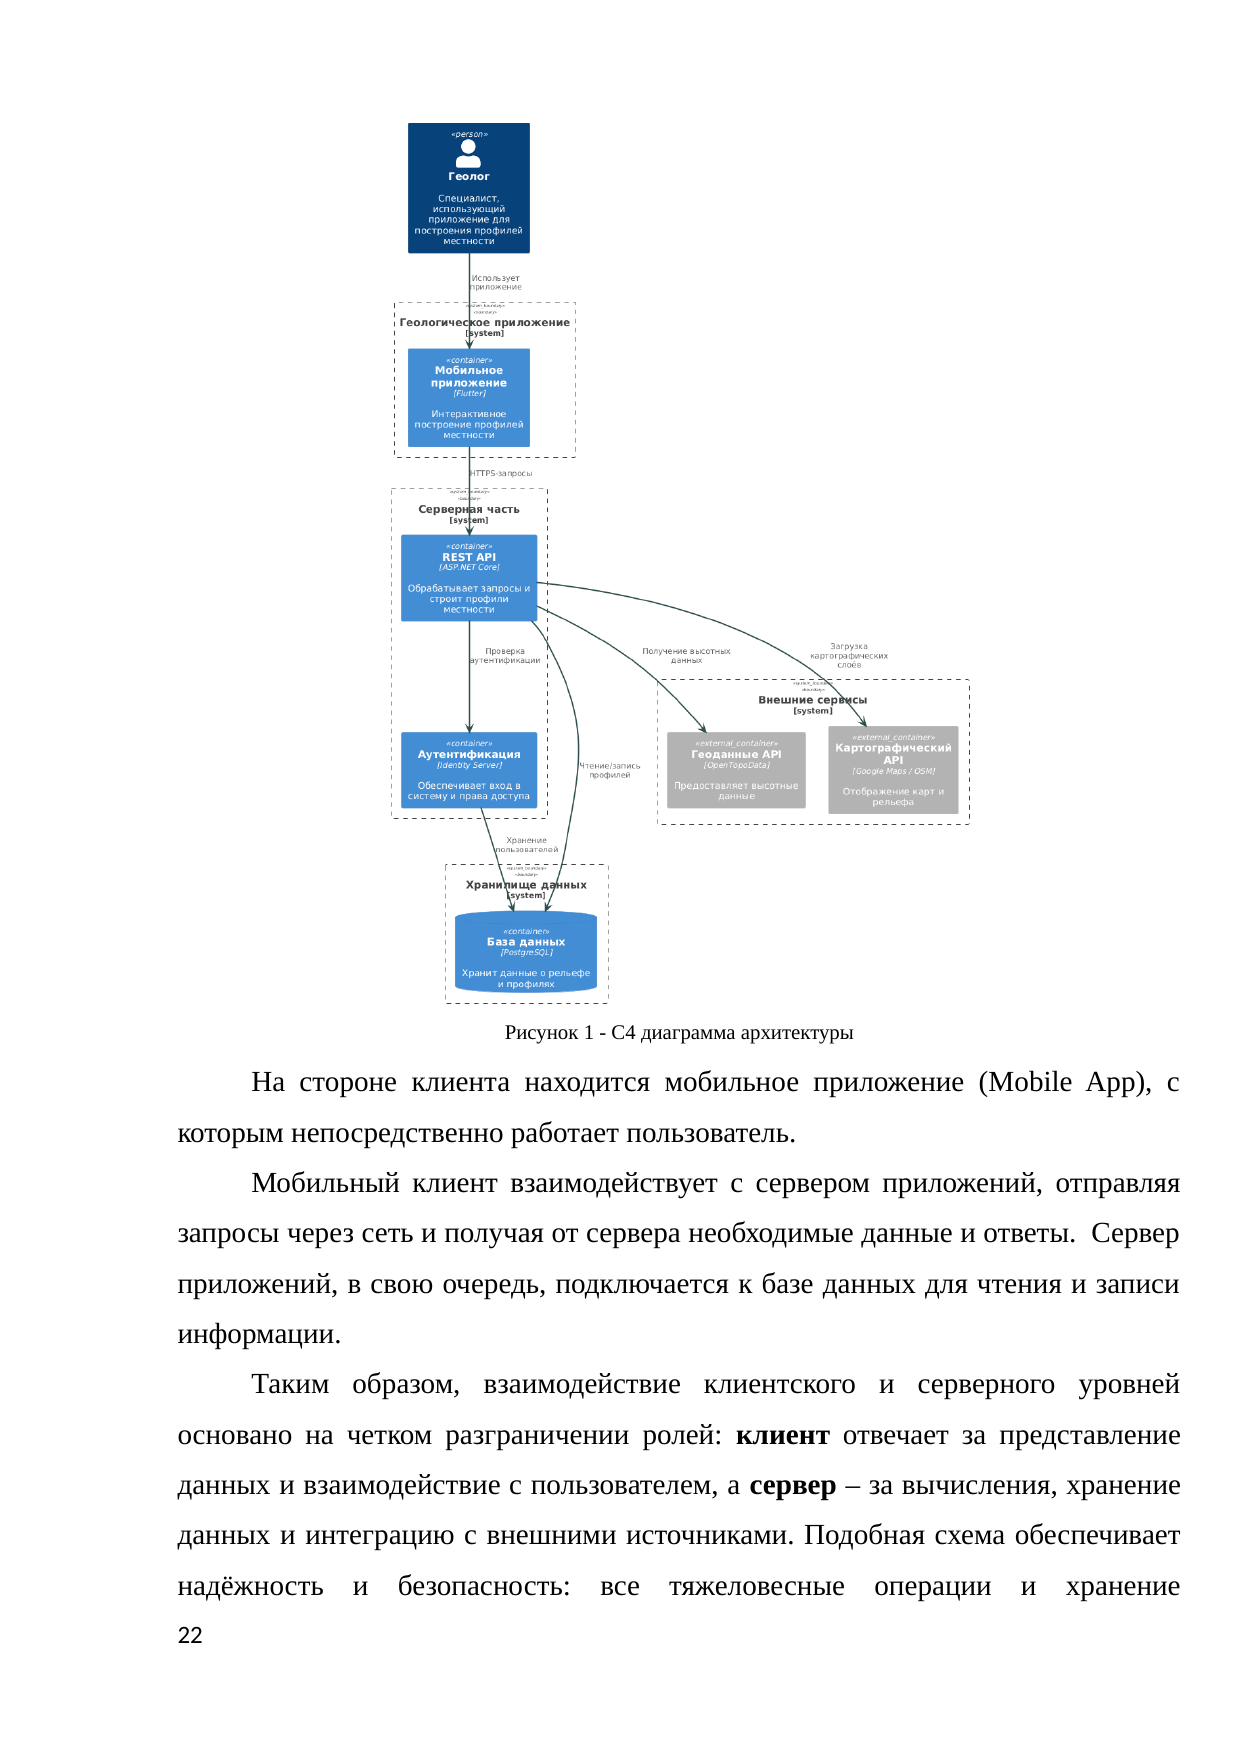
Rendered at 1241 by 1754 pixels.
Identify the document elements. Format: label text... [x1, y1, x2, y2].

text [177, 1366, 1181, 1601]
text На стороне клиента находится мобильное приложение (Mobile App), с которым непосредственно работает пользователь. [177, 1064, 1181, 1148]
picture [387, 118, 972, 1006]
text Рисунок 1 - С4 диаграмма архитектуры [177, 1020, 1181, 1044]
text Мобильный клиент взаимодействует с сервером приложений, отправляя запросы через сеть и получая от сервера необходимые данные и ответы. Сервер приложений, в свою очередь, подключается к базе данных для чтения и записи информации. [177, 1165, 1181, 1350]
